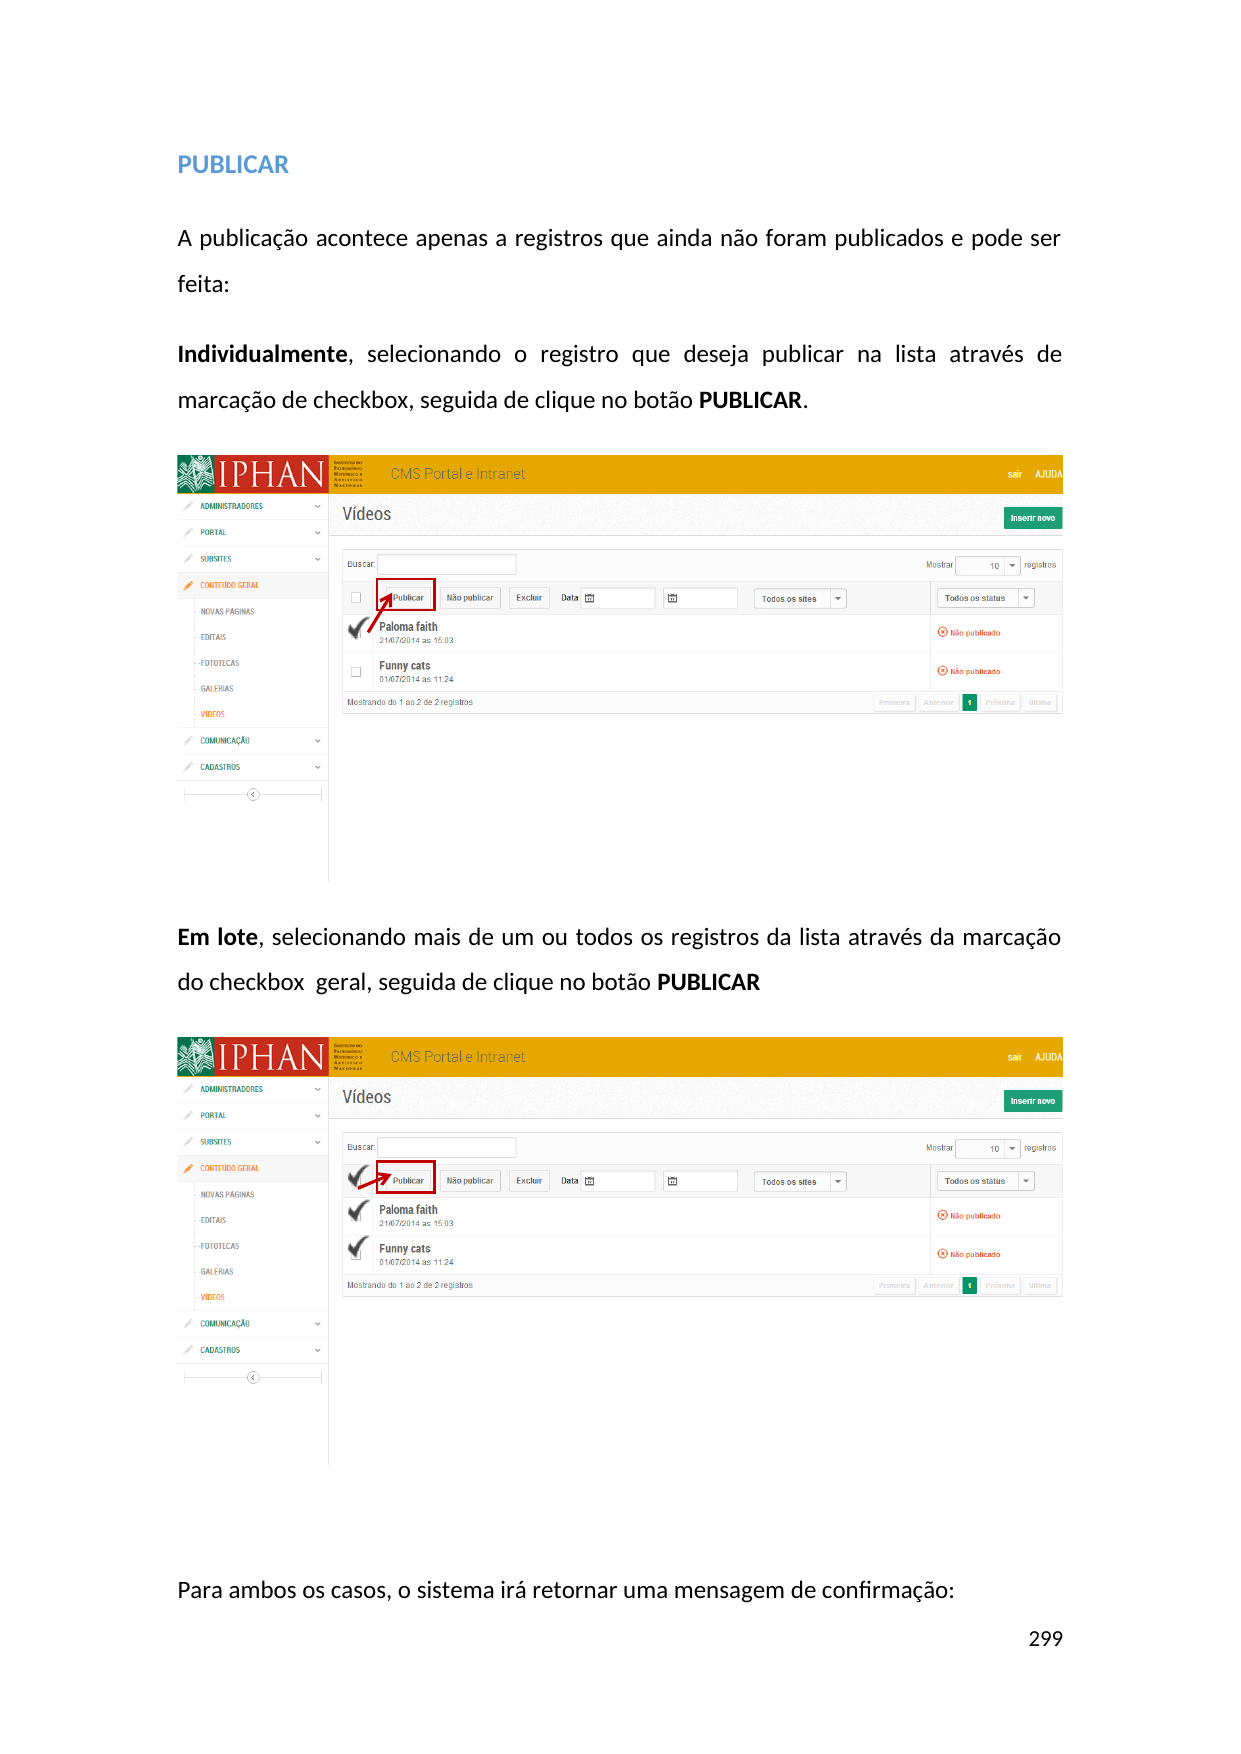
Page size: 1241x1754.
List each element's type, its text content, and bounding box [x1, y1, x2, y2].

picture [177, 1037, 1063, 1465]
text Em lote, selecionando mais de um ou todos os registros da lista através da marcação do checkbox geral, seguida de clique no botão PUBLICAR [177, 921, 1063, 997]
picture [177, 455, 1063, 882]
text Para ambos os casos, o sistema irá retornar uma mensagem de confirmação: [177, 1574, 1063, 1604]
subtitle PUBLICAR [177, 148, 1063, 181]
text A publicação acontece apenas a registros que ainda não foram publicados e pode ser feita: [177, 222, 1063, 298]
text Individualmente, selecionando o registro que deseja publicar na lista através de marcação de checkbox, seguida de clique no botão PUBLICAR. [177, 338, 1063, 415]
